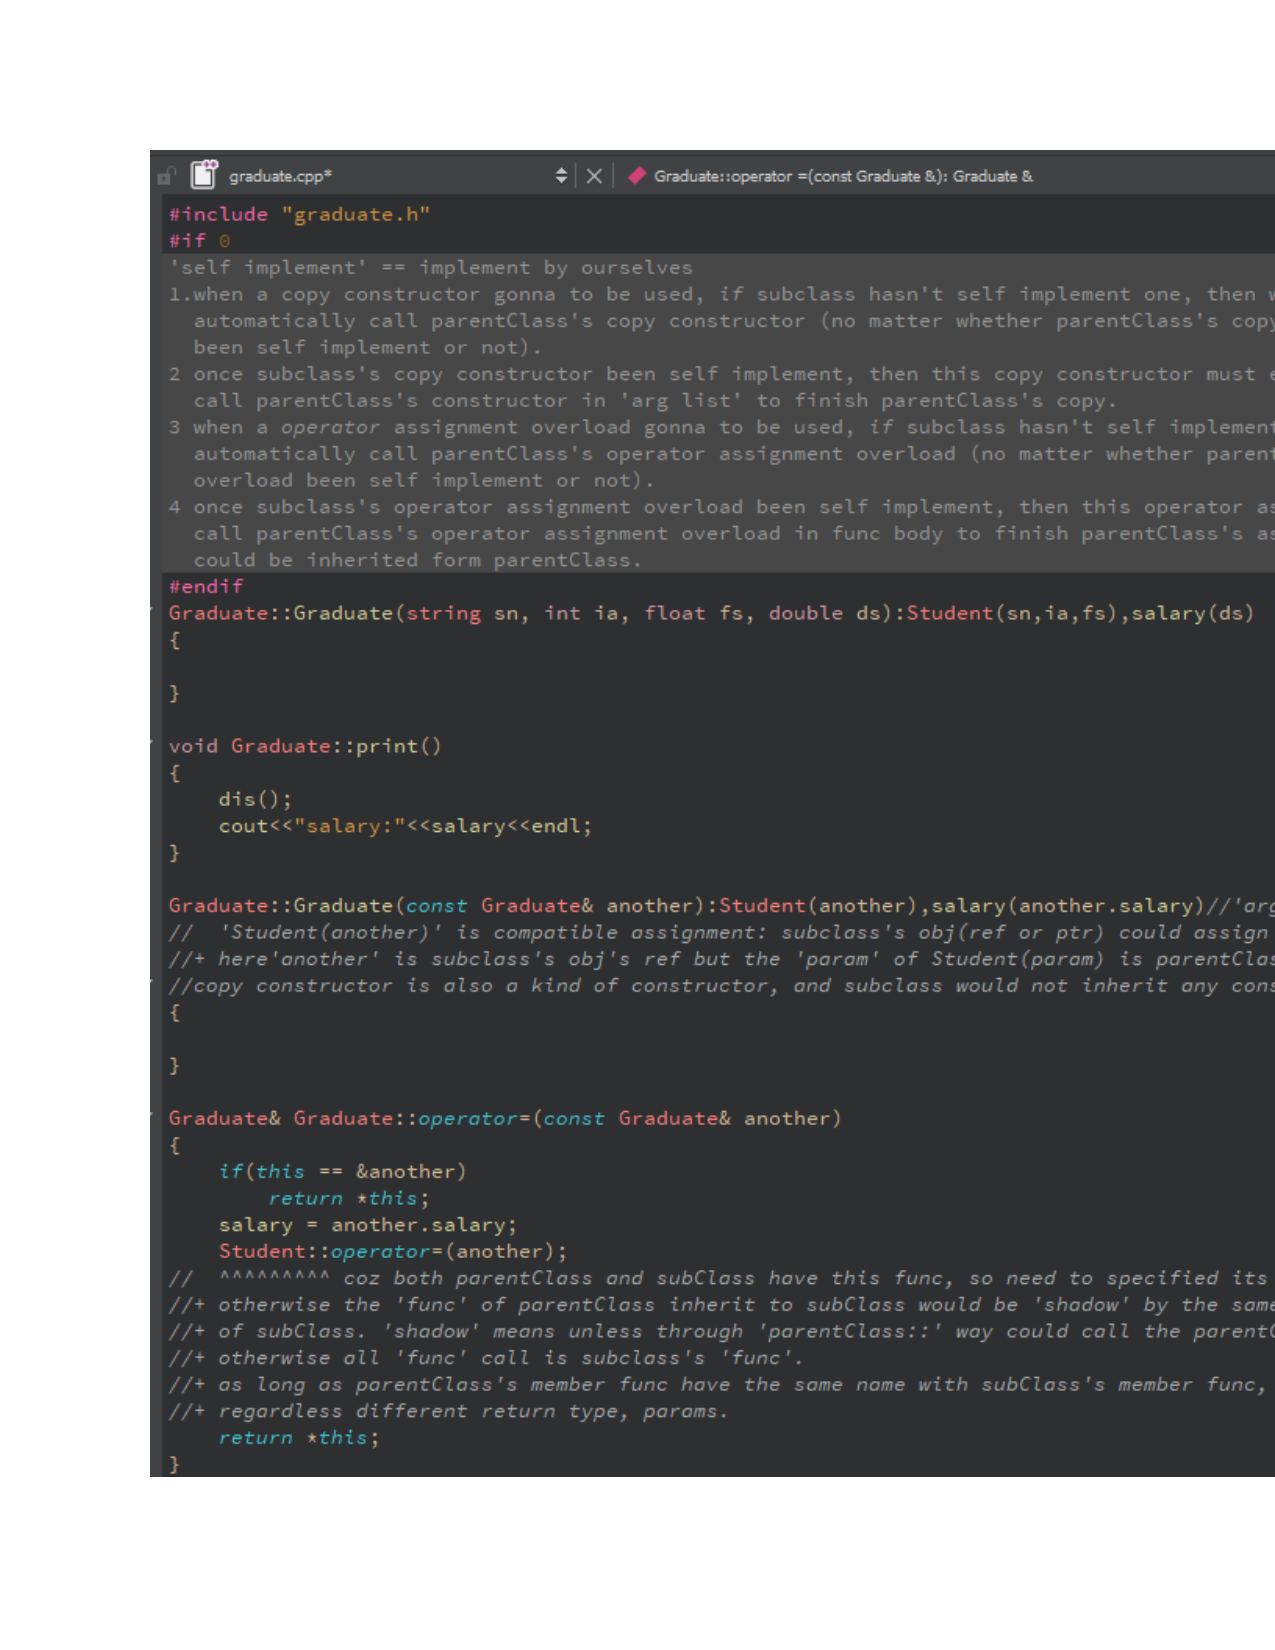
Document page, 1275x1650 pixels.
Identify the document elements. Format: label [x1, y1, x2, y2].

picture [150, 150, 1275, 1477]
